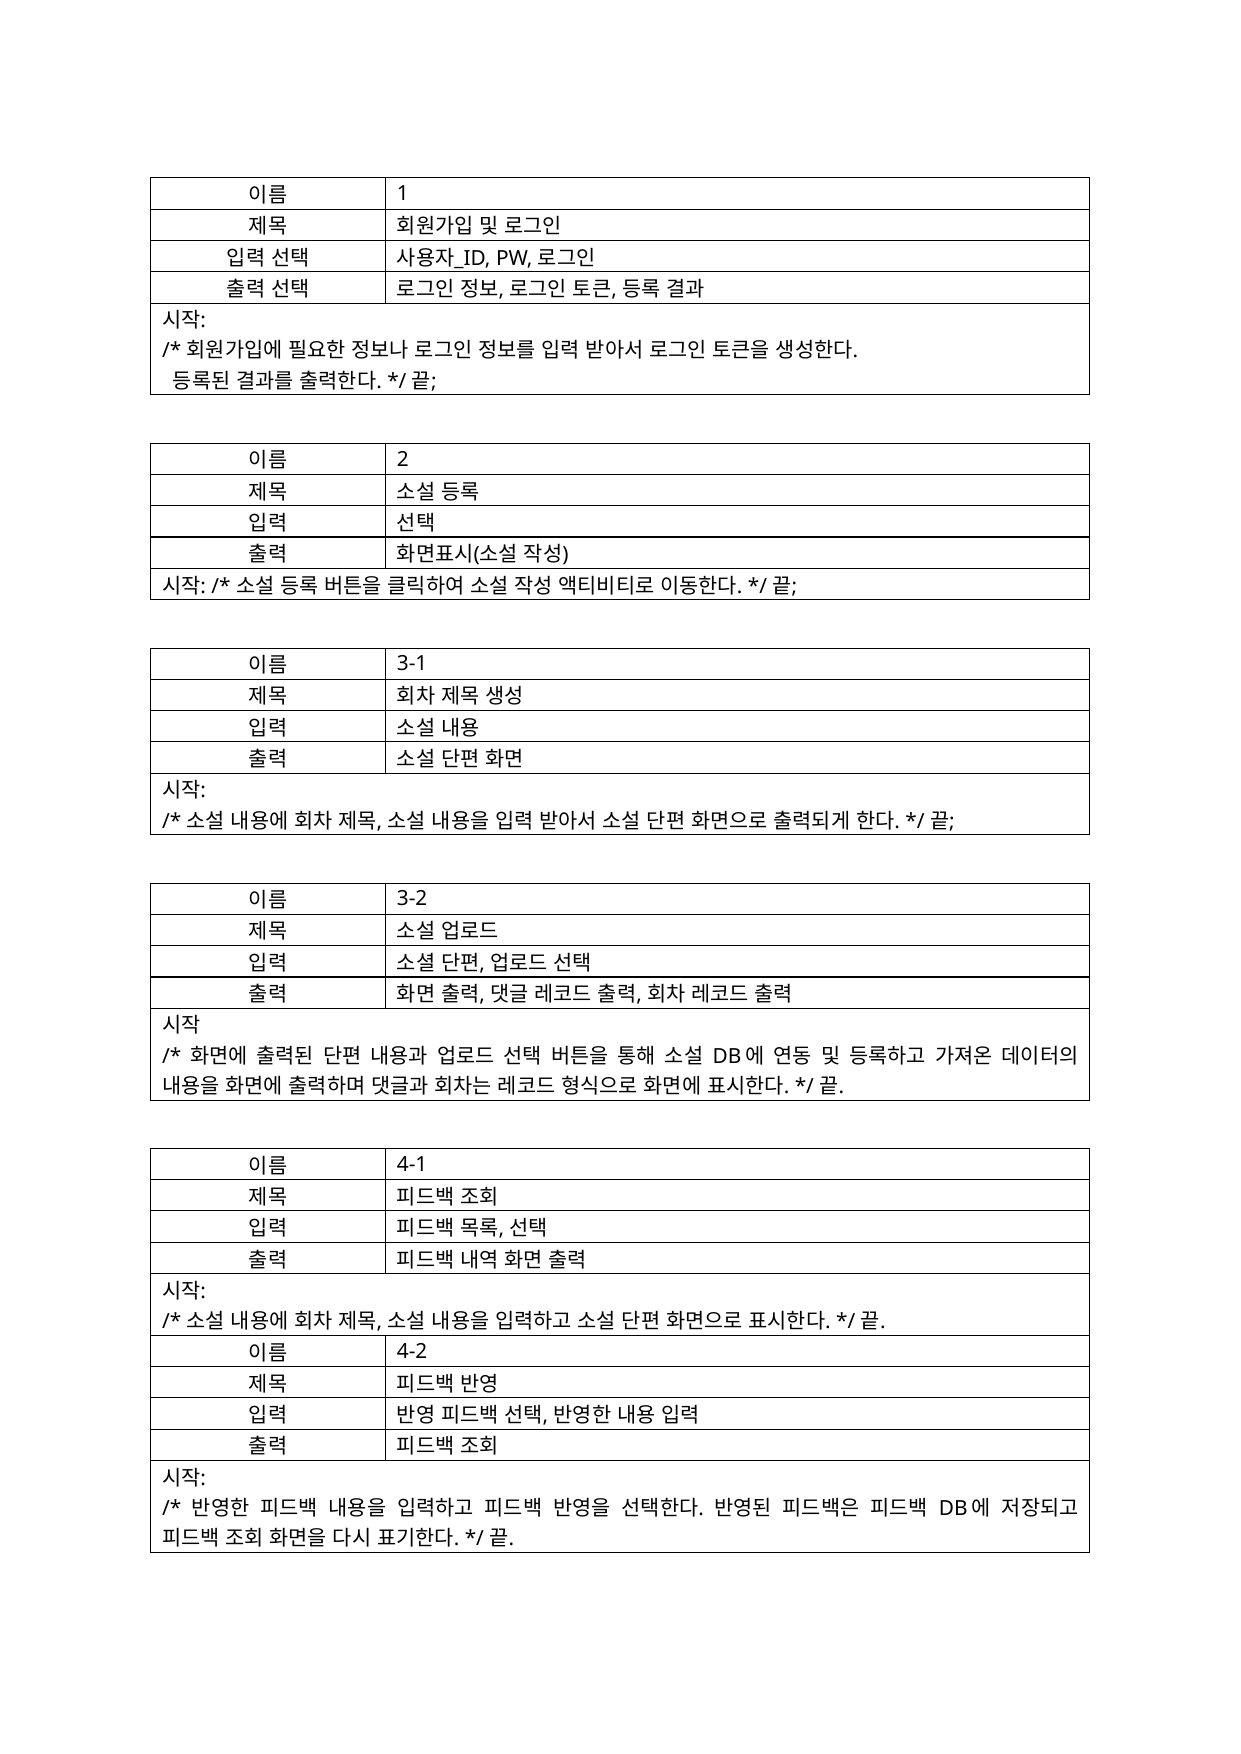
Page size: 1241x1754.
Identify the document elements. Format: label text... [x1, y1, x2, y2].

table_cell 회차 제목 생성 [386, 680, 1089, 710]
table_cell 출력 선택 [151, 272, 385, 302]
table_cell 출력 [151, 978, 385, 1008]
table_cell 피드백 내역 화면 출력 [386, 1243, 1089, 1273]
table_cell 피드백 조회 [386, 1180, 1089, 1210]
table_header 이름 [151, 884, 385, 914]
table_cell 피드백 조회 [386, 1430, 1089, 1460]
table_header 이름 [151, 1149, 385, 1179]
table_cell 소설 업로드 [386, 915, 1089, 945]
table_cell 시작: /* 소설 등록 버튼을 클릭하여 소설 작성 액티비티로 이동한다. */ 끝; [151, 569, 1089, 599]
table_header 이름 [151, 649, 385, 679]
table_header 이름 [151, 444, 385, 474]
table_cell 피드백 반영 [386, 1367, 1089, 1397]
table_cell 입력 선택 [151, 241, 385, 271]
table_cell 시작: /* 반영한 피드백 내용을 입력하고 피드백 반영을 선택한다. 반영된 피드백은 피드백 DB에 저장되고 피드백 조회 화면을 다시 표기한다. */ 끝. [151, 1461, 1089, 1552]
table_cell 출력 [151, 1243, 385, 1273]
table_cell 선택 [386, 506, 1089, 536]
table_cell 출력 [151, 1430, 385, 1460]
table_cell 소설 내용 [386, 711, 1089, 741]
table_cell 입력 [151, 1398, 385, 1428]
table_cell 화면표시(소설 작성) [386, 538, 1089, 568]
table_cell 이름 [151, 1336, 385, 1366]
table_cell 제목 [151, 680, 385, 710]
table_cell 시작 /* 화면에 출력된 단편 내용과 업로드 선택 버튼을 통해 소설 DB에 연동 및 등록하고 가져온 데이터의 내용을 화면에 출력하며 댓글과 회차는 레코드 형식으로 화면에 표시한다. */ 끝. [151, 1009, 1089, 1099]
table_cell 시작: /* 회원가입에 필요한 정보나 로그인 정보를 입력 받아서 로그인 토큰을 생성한다. 등록된 결과를 출력한다. */ 끝; [151, 304, 1089, 394]
table_cell 소설 등록 [386, 475, 1089, 505]
table_cell 입력 [151, 711, 385, 741]
table_cell 4-2 [386, 1336, 1089, 1366]
table_cell 출력 [151, 538, 385, 568]
table_header 1 [386, 178, 1089, 208]
table_header 2 [386, 444, 1089, 474]
table_cell 소설 단편 화면 [386, 742, 1089, 772]
table_cell 입력 [151, 506, 385, 536]
table_cell 피드백 목록, 선택 [386, 1211, 1089, 1242]
table_cell 제목 [151, 915, 385, 945]
table_cell 입력 [151, 1211, 385, 1242]
table_cell 입력 [151, 946, 385, 976]
table_cell 시작: /* 소설 내용에 회차 제목, 소설 내용을 입력 받아서 소설 단편 화면으로 출력되게 한다. */ 끝; [151, 774, 1089, 834]
table_cell 반영 피드백 선택, 반영한 내용 입력 [386, 1398, 1089, 1428]
table_cell 소셜 단편, 업로드 선택 [386, 946, 1089, 976]
table_cell 화면 출력, 댓글 레코드 출력, 회차 레코드 출력 [386, 978, 1089, 1008]
table_header 3-2 [386, 884, 1089, 914]
table_cell 시작: /* 소설 내용에 회차 제목, 소설 내용을 입력하고 소설 단편 화면으로 표시한다. */ 끝. [151, 1274, 1089, 1335]
table_cell 제목 [151, 210, 385, 240]
table_cell 제목 [151, 1367, 385, 1397]
table_cell 제목 [151, 475, 385, 505]
table_cell 출력 [151, 742, 385, 772]
table_cell 제목 [151, 1180, 385, 1210]
table_cell 사용자_ID, PW, 로그인 [386, 241, 1089, 271]
table_header 3-1 [386, 649, 1089, 679]
table_cell 회원가입 및 로그인 [386, 210, 1089, 240]
table_header 이름 [151, 178, 385, 208]
table_header 4-1 [386, 1149, 1089, 1179]
table_cell 로그인 정보, 로그인 토큰, 등록 결과 [386, 272, 1089, 302]
